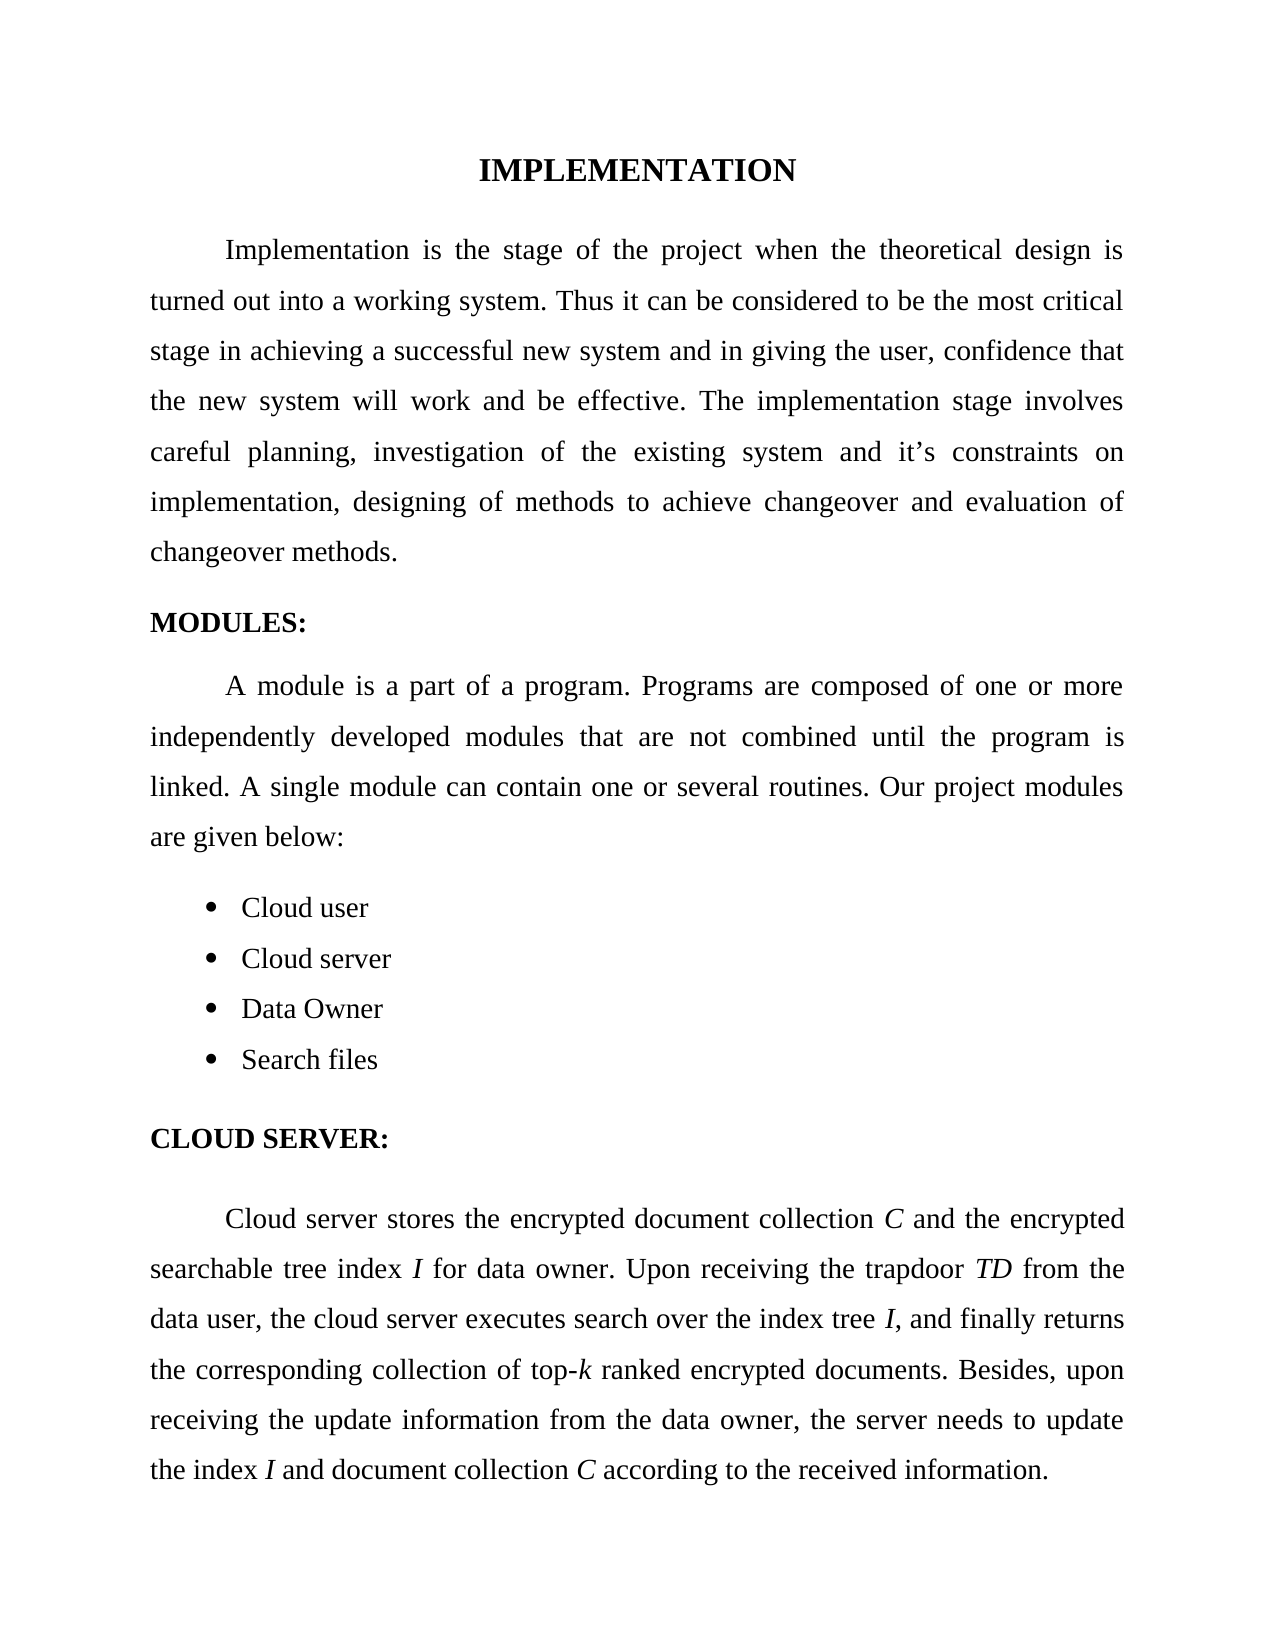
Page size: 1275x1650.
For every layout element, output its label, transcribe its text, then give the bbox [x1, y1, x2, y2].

text Implementation is the stage of the project when the theoretical design is turned out into a working system. Thus it can be considered to be the most critical stage in achieving a successful new system and in giving the user, confidence that the new system will work and be effective. The implementation stage involves careful planning, investigation of the existing system and it’s constraints on implementation, designing of methods to achieve changeover and evaluation of changeover methods. [150, 232, 1125, 568]
list Data Owner [206, 991, 1125, 1025]
subtitle IMPLEMENTATION [150, 150, 1125, 188]
text MODULES: [150, 606, 1125, 639]
list Cloud user [206, 891, 1125, 924]
text CLOUD SERVER: [150, 1121, 1125, 1155]
text Cloud server stores the encrypted document collection C and the encrypted searchable tree index I for data owner. Upon receiving the trapdoor TD from the data user, the cloud server executes search over the index tree I, and finally returns the corresponding collection of top-k ranked encrypted documents. Besides, upon receiving the update information from the data owner, the server needs to update the index I and document collection C according to the received information. [150, 1201, 1125, 1486]
text A module is a part of a program. Programs are composed of one or more independently developed modules that are not combined until the program is linked. A single module can contain one or several routines. Our project modules are given below: [150, 668, 1125, 853]
list Search files [206, 1042, 1125, 1075]
list Cloud server [206, 941, 1125, 974]
